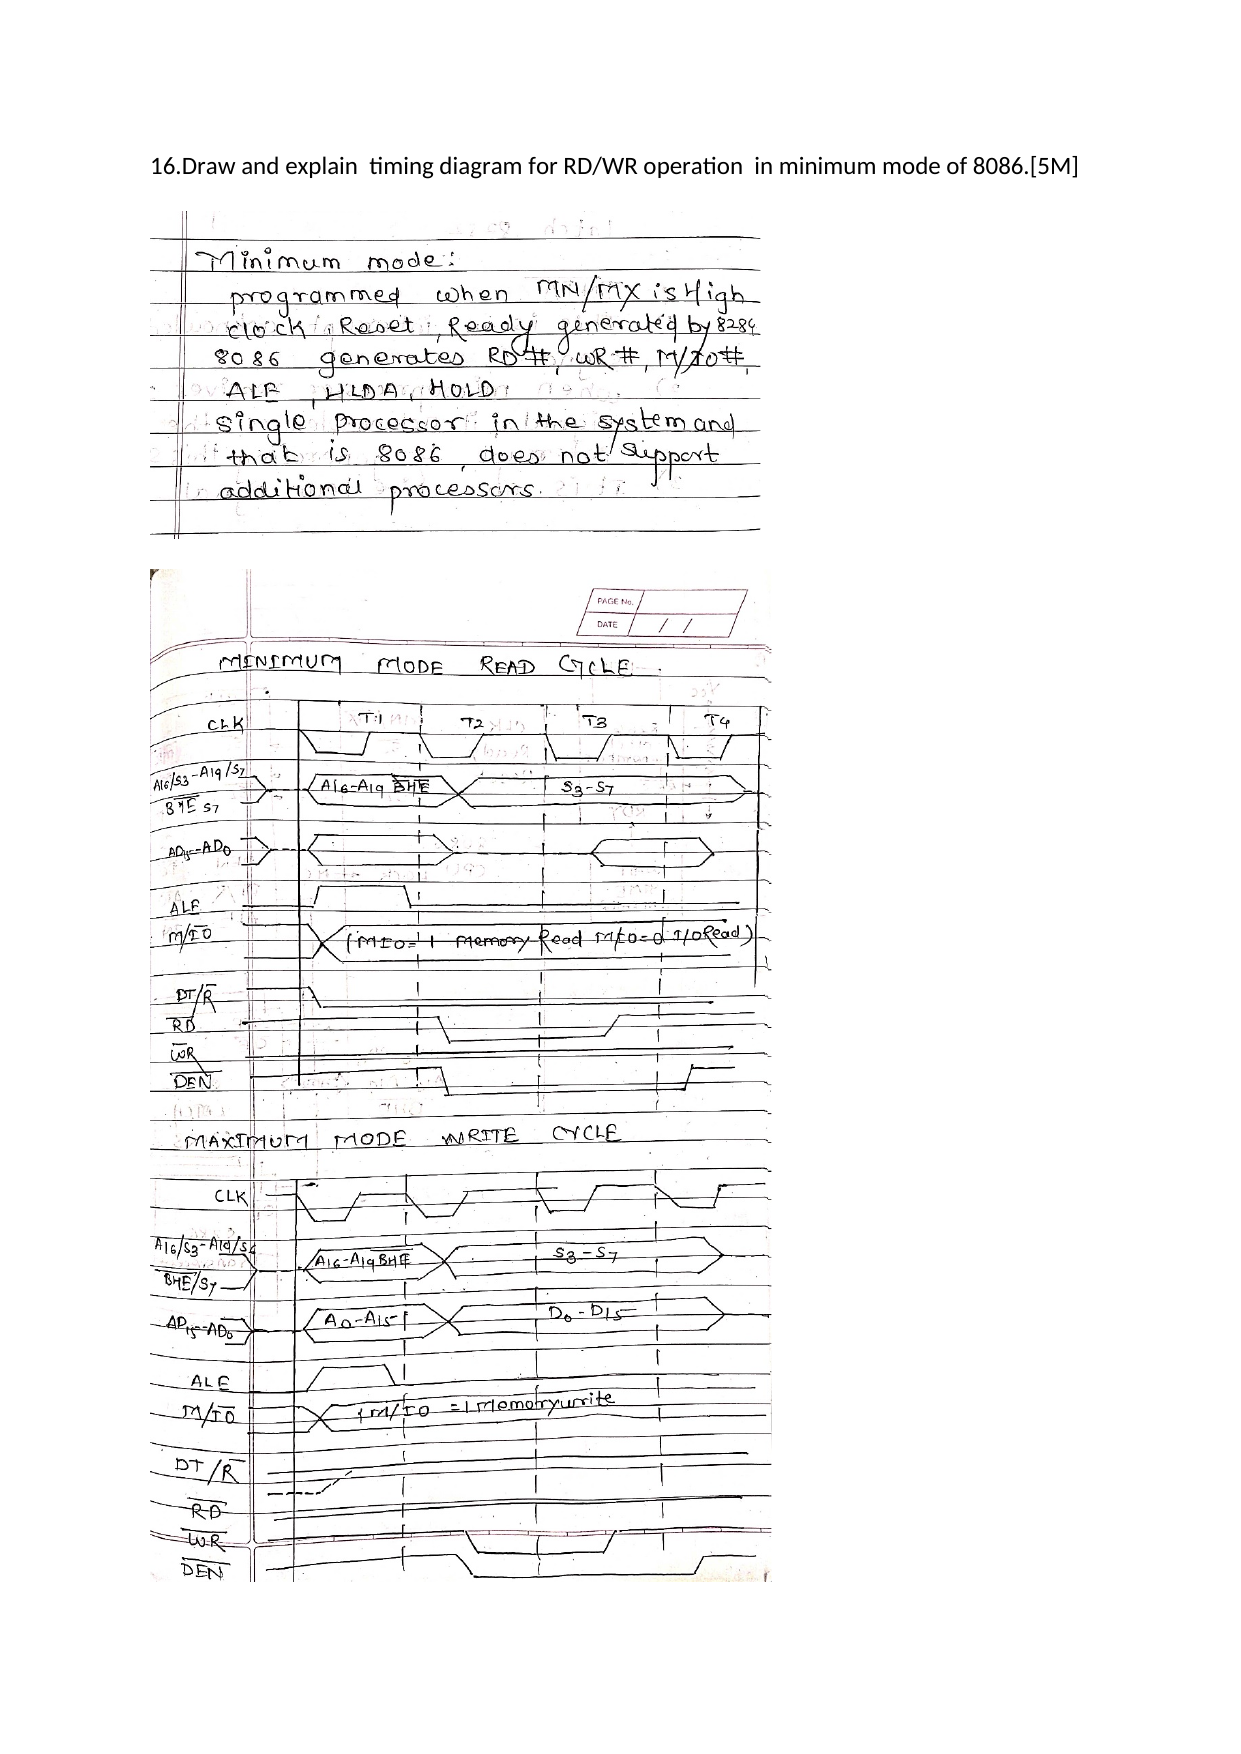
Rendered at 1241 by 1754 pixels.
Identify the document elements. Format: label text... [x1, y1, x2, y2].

text 16.Draw and explain timing diagram for RD/WR operation in minimum mode of 8086.[5M] [150, 150, 1090, 181]
picture [150, 569, 772, 1582]
picture [150, 211, 761, 539]
